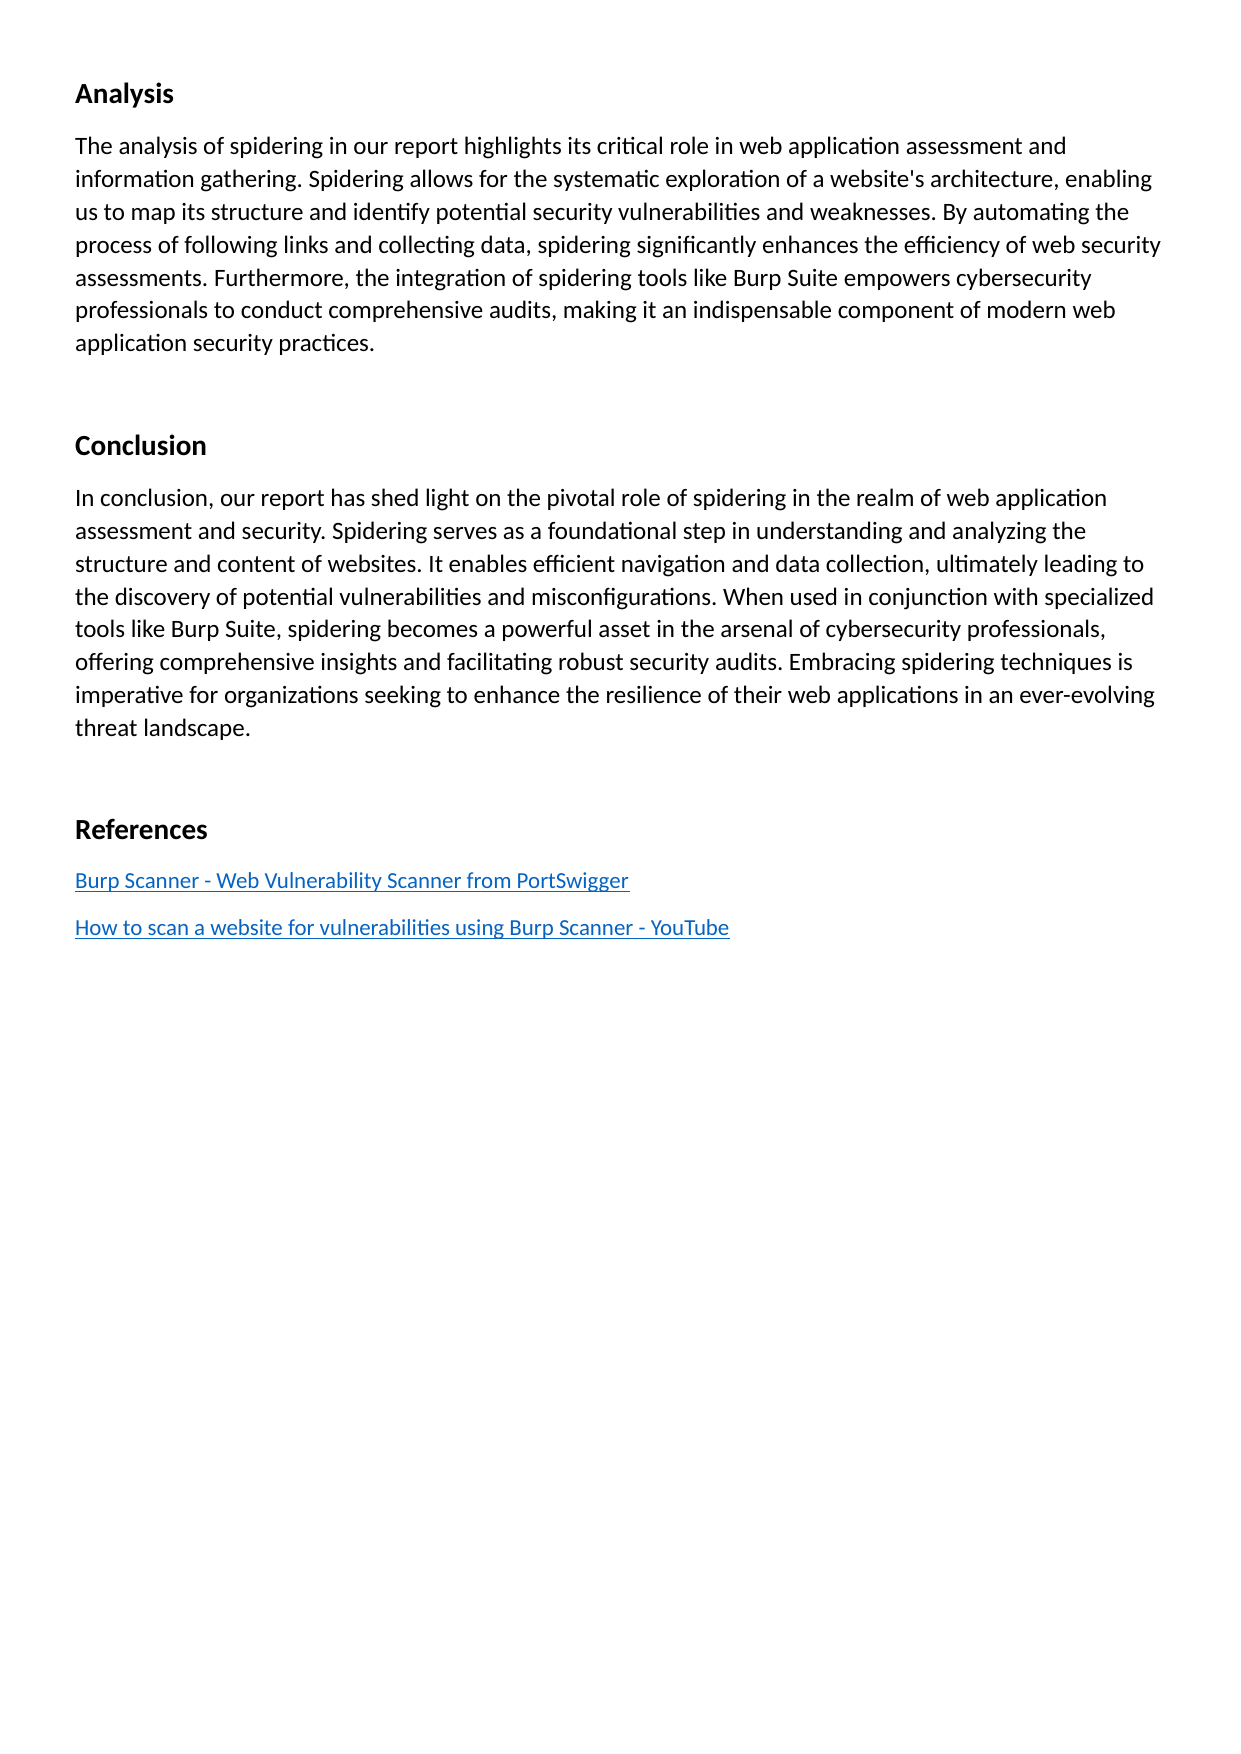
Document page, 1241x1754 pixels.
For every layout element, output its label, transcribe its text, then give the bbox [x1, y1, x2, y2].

text Burp Scanner - Web Vulnerability Scanner from PortSwigger [75, 867, 1165, 894]
text References [75, 811, 1165, 847]
text How to scan a website for vulnerabilities using Burp Scanner - YouTube [75, 913, 1165, 941]
text Conclusion [75, 427, 1165, 462]
text In conclusion, our report has shed light on the pivotal role of spidering in the realm of web application assessment and security. Spidering serves as a foundational step in understanding and analyzing the structure and content of websites. It enables efficient navigation and data collection, ultimately leading to the discovery of potential vulnerabilities and misconfigurations. When used in conjunction with specialized tools like Burp Suite, spidering becomes a powerful asset in the arsenal of cybersecurity professionals, offering comprehensive insights and facilitating robust security audits. Embracing spidering techniques is imperative for organizations seeking to enhance the resilience of their web applications in an ever-evolving threat landscape. [75, 482, 1165, 743]
text The analysis of spidering in our report highlights its critical role in web application assessment and information gathering. Spidering allows for the systematic exploration of a website's architecture, enabling us to map its structure and identify potential security vulnerabilities and weaknesses. By automating the process of following links and collecting data, spidering significantly enhances the efficiency of web security assessments. Furthermore, the integration of spidering tools like Burp Suite empowers cybersecurity professionals to conduct comprehensive audits, making it an indispensable component of modern web application security practices. [75, 130, 1165, 358]
text Analysis [75, 75, 1165, 111]
